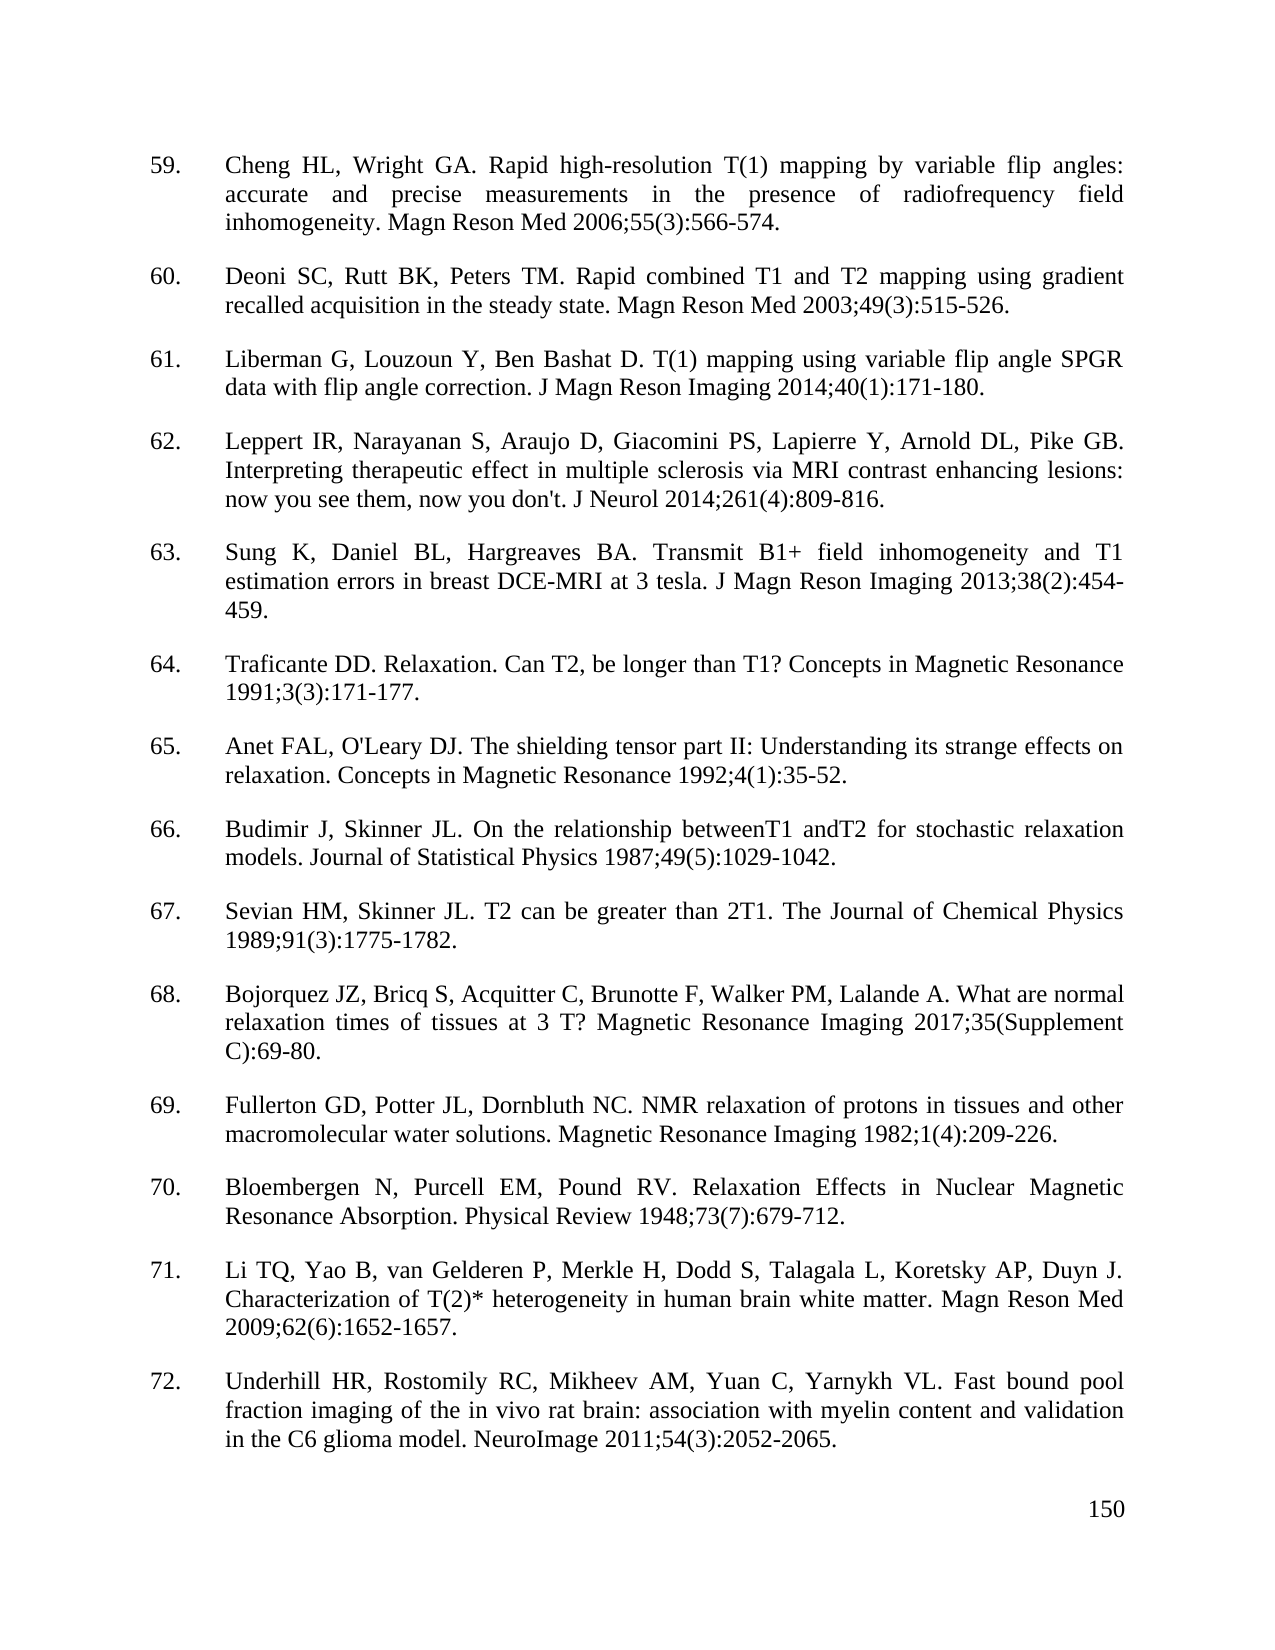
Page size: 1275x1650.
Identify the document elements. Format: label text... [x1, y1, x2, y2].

text 61. Liberman G, Louzoun Y, Ben Bashat D. T(1) mapping using variable flip angle SPGR data with flip angle correction. J Magn Reson Imaging 2014;40(1):171-180. [150, 344, 1125, 401]
text 59. Cheng HL, Wright GA. Rapid high-resolution T(1) mapping by variable flip angles: accurate and precise measurements in the presence of radiofrequency field inhomogeneity. Magn Reson Med 2006;55(3):566-574. [150, 150, 1125, 236]
text 68. Bojorquez JZ, Bricq S, Acquitter C, Brunotte F, Walker PM, Lalande A. What are normal relaxation times of tissues at 3 T? Magnetic Resonance Imaging 2017;35(Supplement C):69-80. [150, 979, 1125, 1065]
text 67. Sevian HM, Skinner JL. T2 can be greater than 2T1. The Journal of Chemical Physics 1989;91(3):1775-1782. [150, 896, 1125, 954]
text 66. Budimir J, Skinner JL. On the relationship betweenT1 andT2 for stochastic relaxation models. Journal of Statistical Physics 1987;49(5):1029-1042. [150, 814, 1125, 871]
text 65. Anet FAL, O'Leary DJ. The shielding tensor part II: Understanding its strange effects on relaxation. Concepts in Magnetic Resonance 1992;4(1):35-52. [150, 731, 1125, 789]
text 71. Li TQ, Yao B, van Gelderen P, Merkle H, Dodd S, Talagala L, Koretsky AP, Duyn J. Characterization of T(2)* heterogeneity in human brain white matter. Magn Reson Med 2009;62(6):1652-1657. [150, 1255, 1125, 1341]
text 69. Fullerton GD, Potter JL, Dornbluth NC. NMR relaxation of protons in tissues and other macromolecular water solutions. Magnetic Resonance Imaging 1982;1(4):209-226. [150, 1090, 1125, 1147]
text 64. Traficante DD. Relaxation. Can T2, be longer than T1? Concepts in Magnetic Resonance 1991;3(3):171-177. [150, 649, 1125, 706]
text 63. Sung K, Daniel BL, Hargreaves BA. Transmit B1+ field inhomogeneity and T1 estimation errors in breast DCE-MRI at 3 tesla. J Magn Reson Imaging 2013;38(2):454-459. [150, 537, 1125, 624]
text 60. Deoni SC, Rutt BK, Peters TM. Rapid combined T1 and T2 mapping using gradient recalled acquisition in the steady state. Magn Reson Med 2003;49(3):515-526. [150, 261, 1125, 319]
text 72. Underhill HR, Rostomily RC, Mikheev AM, Yuan C, Yarnykh VL. Fast bound pool fraction imaging of the in vivo rat brain: association with myelin content and validation in the C6 glioma model. NeuroImage 2011;54(3):2052-2065. [150, 1366, 1125, 1452]
text 62. Leppert IR, Narayanan S, Araujo D, Giacomini PS, Lapierre Y, Arnold DL, Pike GB. Interpreting therapeutic effect in multiple sclerosis via MRI contrast enhancing lesions: now you see them, now you don't. J Neurol 2014;261(4):809-816. [150, 426, 1125, 512]
text 70. Bloembergen N, Purcell EM, Pound RV. Relaxation Effects in Nuclear Magnetic Resonance Absorption. Physical Review 1948;73(7):679-712. [150, 1172, 1125, 1230]
